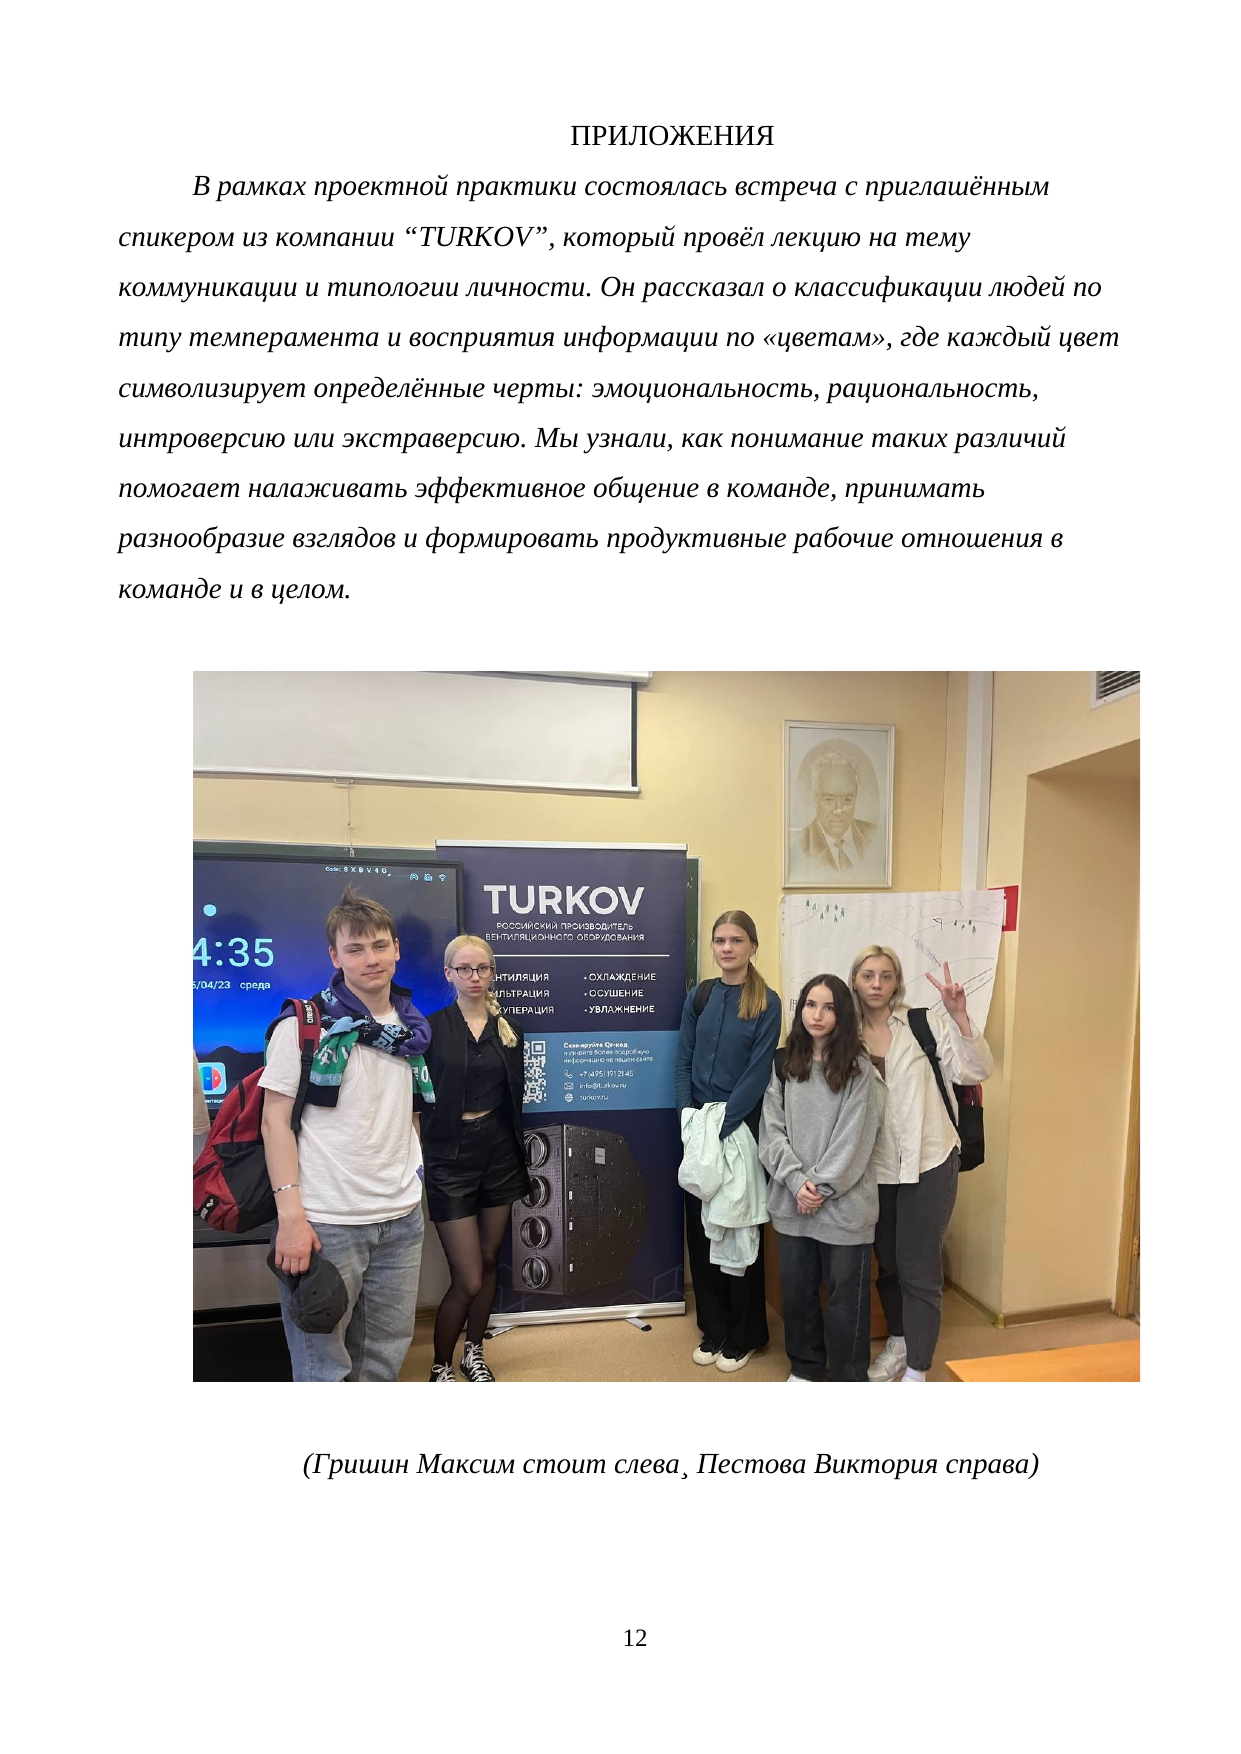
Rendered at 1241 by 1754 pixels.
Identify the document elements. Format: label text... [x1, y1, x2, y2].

picture [193, 671, 1141, 1382]
text ПРИЛОЖЕНИЯ [118, 118, 1152, 152]
text В рамках проектной практики состоялась встреча с приглашённым спикером из компании “TURKOV”, который провёл лекцию на тему коммуникации и типологии личности. Он рассказал о классификации людей по типу темперамента и восприятия информации по «цветам», где каждый цвет символизирует определённые черты: эмоциональность, рациональность, интроверсию или экстраверсию. Мы узнали, как понимание таких различий помогает налаживать эффективное общение в команде, принимать разнообразие взглядов и формировать продуктивные рабочие отношения в команде и в целом. [118, 168, 1152, 604]
text (Гришин Максим стоит слева¸ Пестова Виктория справа) [118, 1446, 1152, 1480]
